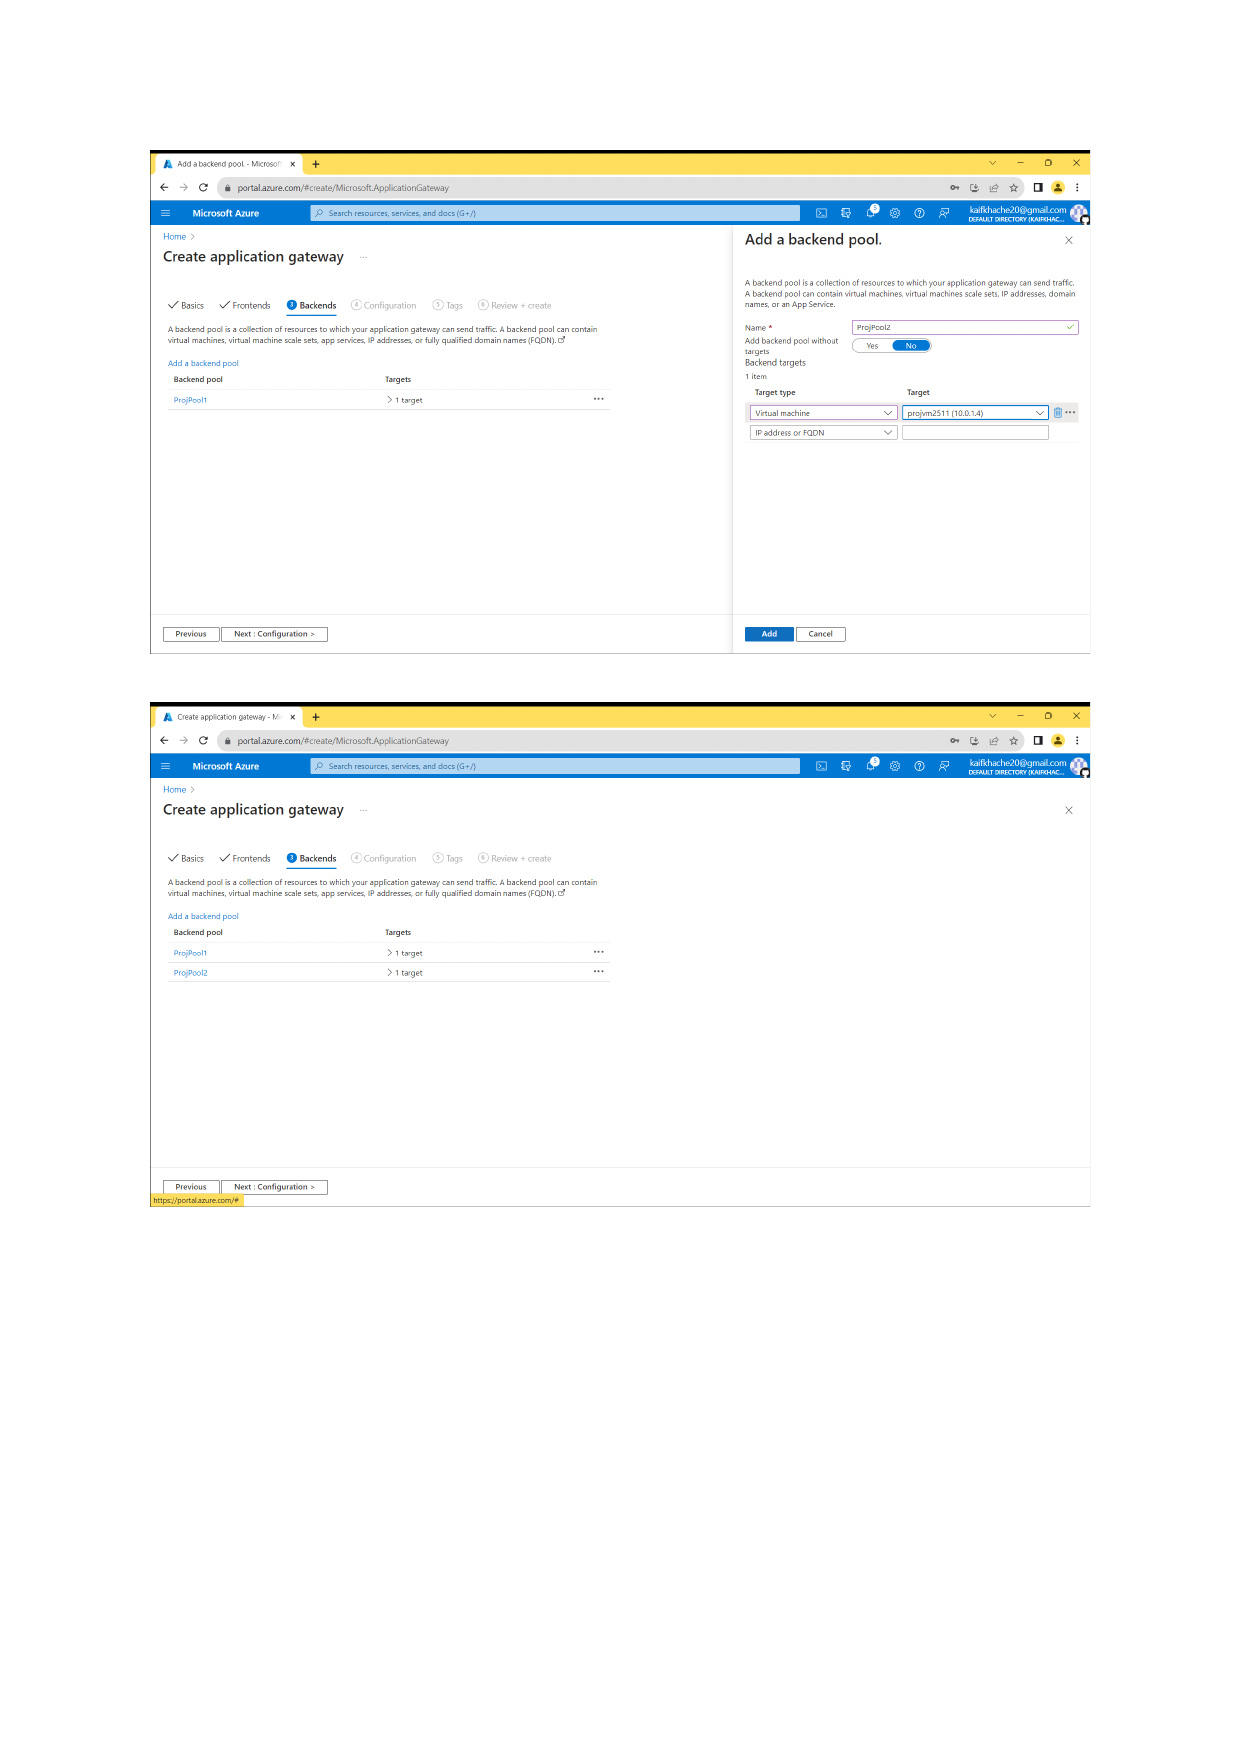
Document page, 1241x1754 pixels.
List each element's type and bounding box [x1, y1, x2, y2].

picture [150, 702, 1091, 1207]
picture [150, 150, 1091, 654]
